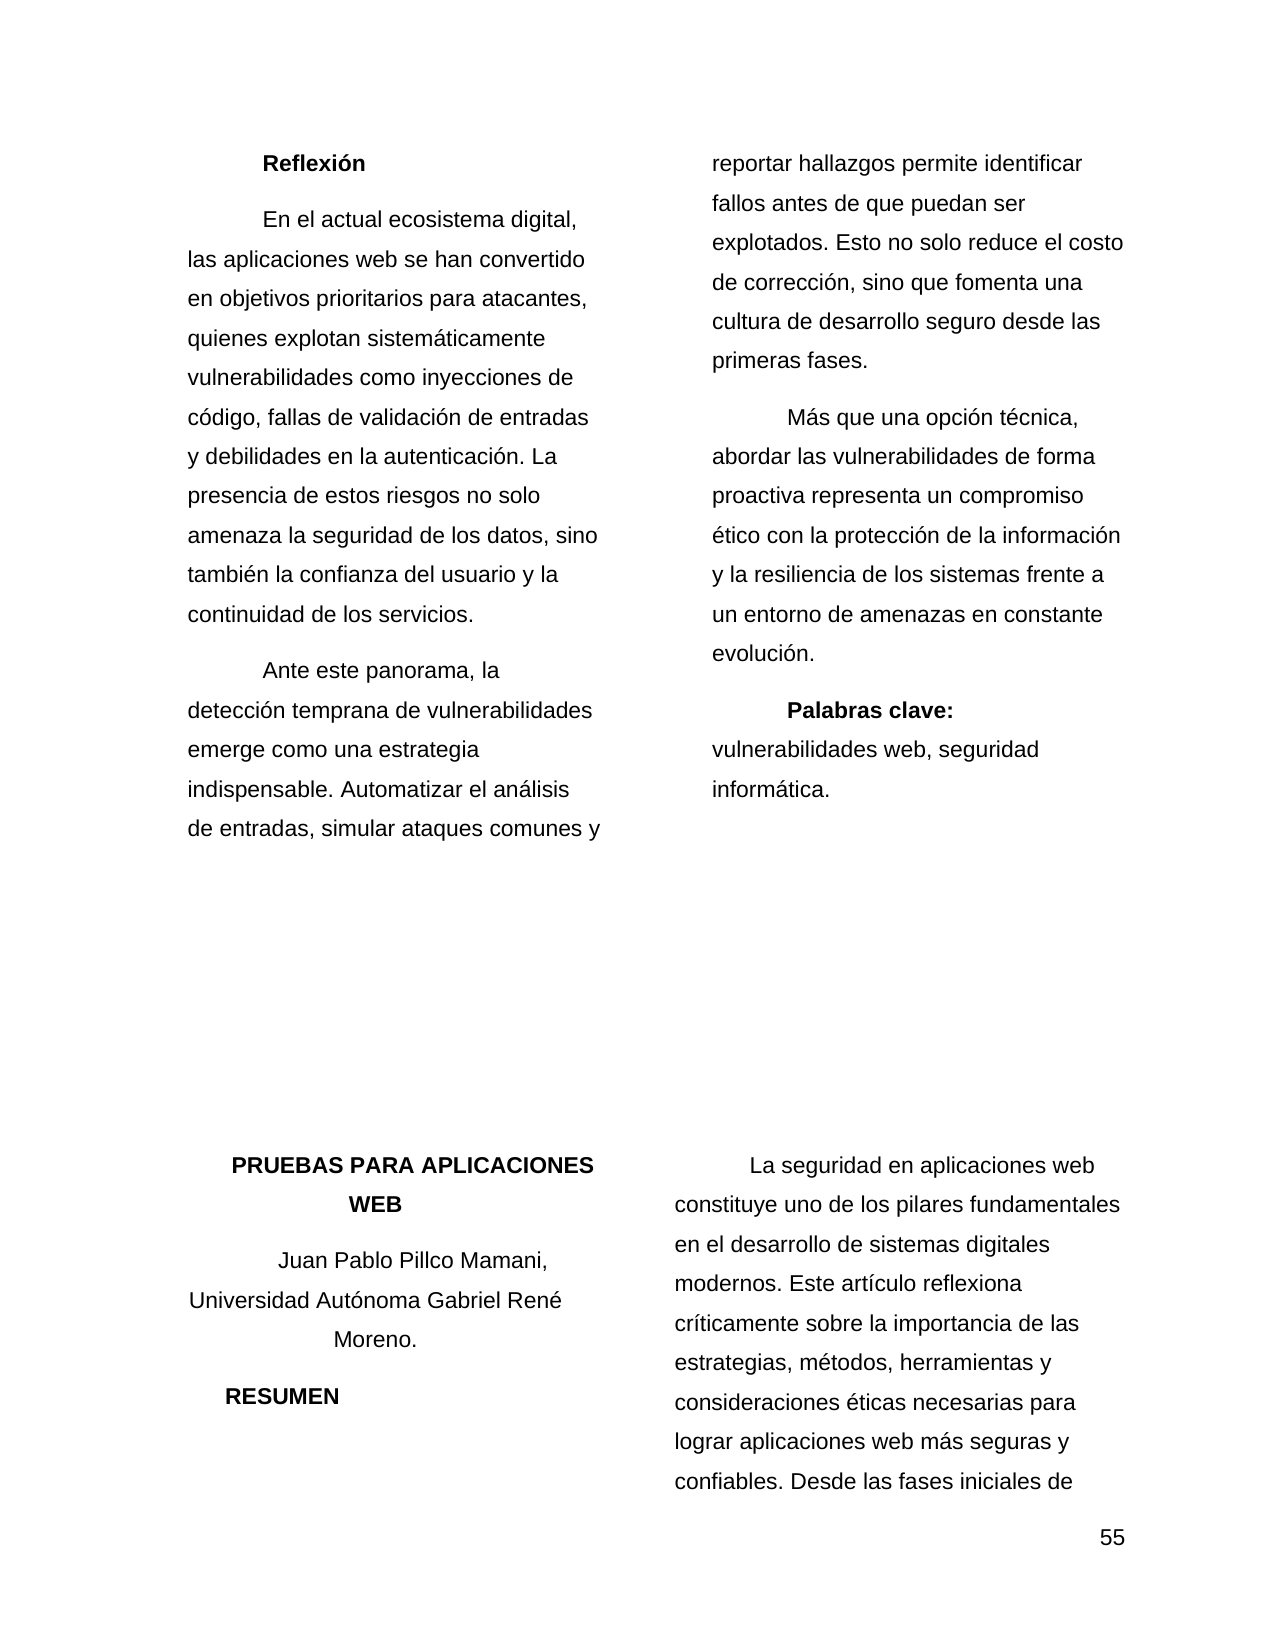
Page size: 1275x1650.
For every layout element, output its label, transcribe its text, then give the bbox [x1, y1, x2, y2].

text Ante este panorama, la detección temprana de vulnerabilidades emerge como una estrategia indispensable. Automatizar el análisis de entradas, simular ataques comunes y reportar hallazgos permite identificar fallos antes de que puedan ser explotados. Esto no solo reduce el costo de corrección, sino que fomenta una cultura de desarrollo seguro desde las primeras fases. [712, 150, 1125, 374]
text Más que una opción técnica, abordar las vulnerabilidades de forma proactiva representa un compromiso ético con la protección de la información y la resiliencia de los sistemas frente a un entorno de amenazas en constante evolución. [712, 403, 1125, 667]
text En el actual ecosistema digital, las aplicaciones web se han convertido en objetivos prioritarios para atacantes, quienes explotan sistemáticamente vulnerabilidades como inyecciones de código, fallas de validación de entradas y debilidades en la autenticación. La presencia de estos riesgos no solo amenaza la seguridad de los datos, sino también la confianza del usuario y la continuidad de los servicios. [187, 206, 601, 627]
text Juan Pablo Pillco Mamani, Universidad Autónoma Gabriel René Moreno. [150, 1247, 601, 1353]
text Palabras clave: vulnerabilidades web, seguridad informática. [712, 697, 1125, 802]
text RESUMEN [150, 1383, 601, 1409]
text PRUEBAS PARA APLICACIONES WEB [150, 1152, 601, 1218]
text Ante este panorama, la detección temprana de vulnerabilidades emerge como una estrategia indispensable. Automatizar el análisis de entradas, simular ataques comunes y reportar hallazgos permite identificar fallos antes de que puedan ser explotados. Esto no solo reduce el costo de corrección, sino que fomenta una cultura de desarrollo seguro desde las primeras fases. [187, 657, 601, 841]
text Reflexión [187, 150, 601, 176]
